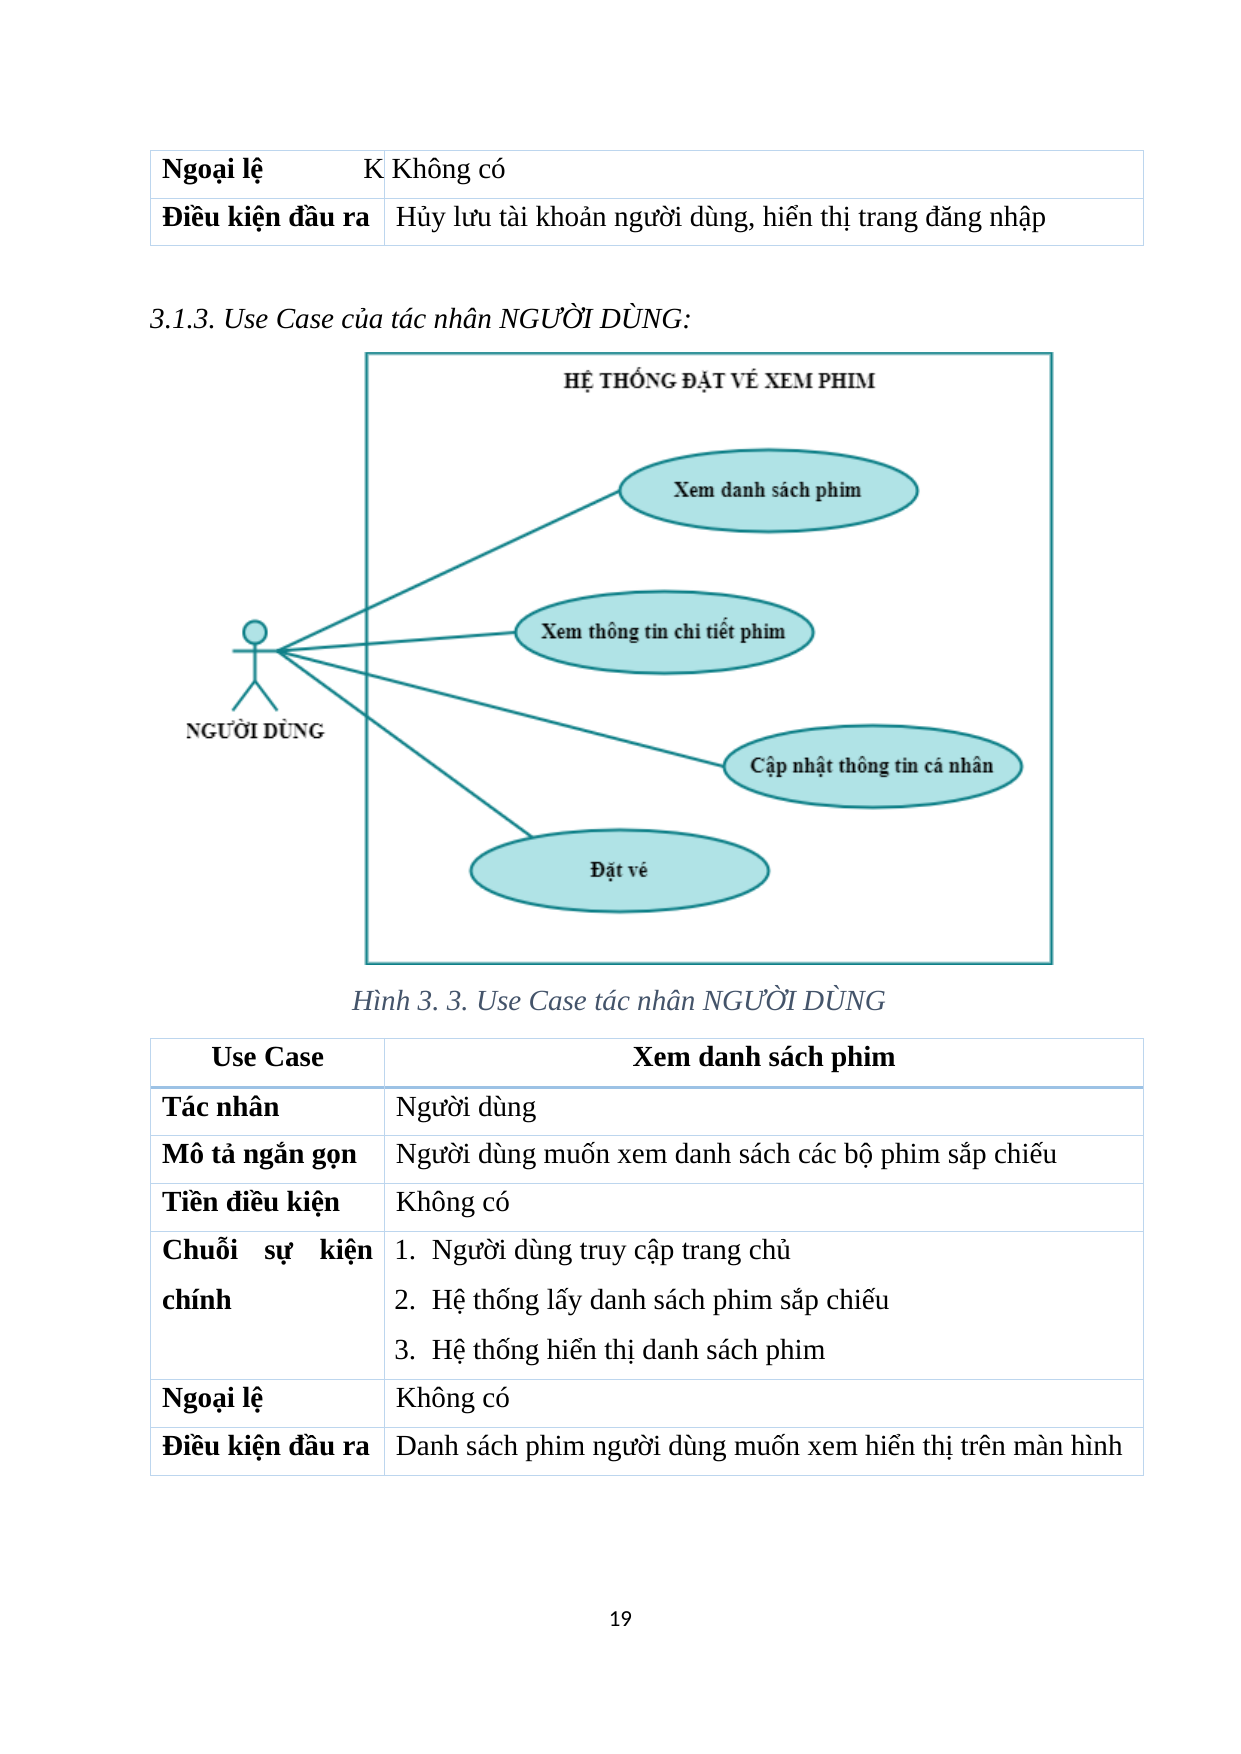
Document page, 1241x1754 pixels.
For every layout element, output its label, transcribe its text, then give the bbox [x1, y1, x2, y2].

text Hình 3. 3. Use Case tác nhân NGƯỜI DÙNG [150, 983, 1090, 1017]
table_cell Người dùng [385, 1089, 1143, 1135]
table_cell Không có [385, 1184, 1143, 1231]
table_cell Điều kiện đầu ra [151, 1428, 384, 1474]
table_cell Ngoại lệ [151, 151, 384, 198]
table_cell Không có [385, 1380, 1143, 1427]
table_cell Mô tả ngắn gọn [151, 1136, 384, 1183]
table_cell Ngoại lệ [151, 1380, 384, 1427]
table_cell Tác nhân [151, 1089, 384, 1135]
table_cell Người dùng muốn xem danh sách các bộ phim sắp chiếu [385, 1136, 1143, 1183]
picture [186, 352, 1054, 965]
table_cell Danh sách phim người dùng muốn xem hiển thị trên màn hình [385, 1428, 1143, 1474]
table_cell Người dùng truy cập trang chủ Hệ thống lấy danh sách phim sắp chiếu Hệ thống hiển thị danh sách phim [385, 1232, 1143, 1379]
table_cell Chuỗi sự kiện chính [151, 1232, 384, 1379]
table_cell Tiền điều kiện [151, 1184, 384, 1231]
table_cell Điều kiện đầu ra [151, 199, 384, 245]
table_cell K Không có [385, 151, 1143, 198]
table_header Use Case [151, 1039, 384, 1086]
table_cell Hủy lưu tài khoản người dùng, hiển thị trang đăng nhập [385, 199, 1143, 245]
table_header Xem danh sách phim [385, 1039, 1143, 1086]
subtitle 3.1.3. Use Case của tác nhân NGƯỜI DÙNG: [150, 302, 1090, 335]
